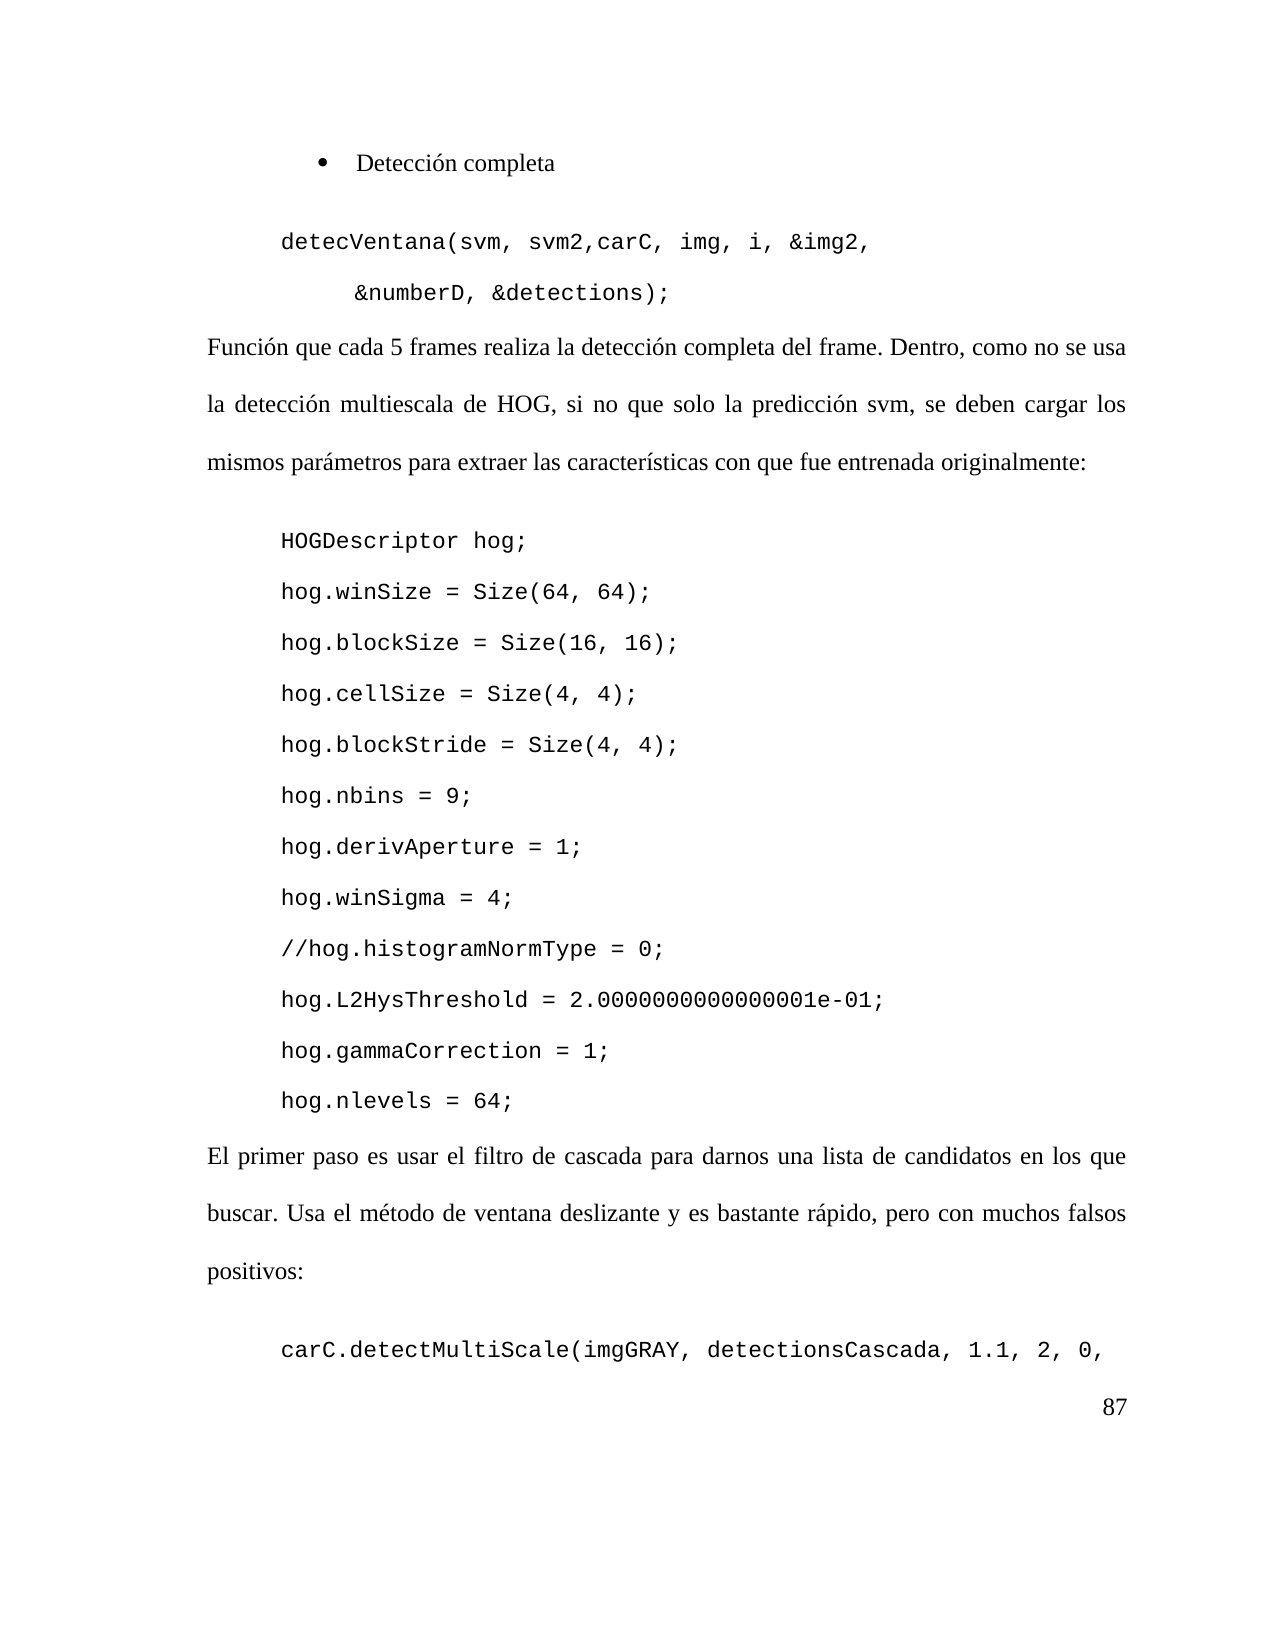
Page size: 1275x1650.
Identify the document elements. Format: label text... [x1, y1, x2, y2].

text hog.nlevels = 64; [281, 1090, 1127, 1116]
text hog.derivAperture = 1; [281, 835, 1127, 861]
list Detección completa [318, 148, 1127, 176]
text hog.winSize = Size(64, 64); [281, 581, 1127, 606]
text hog.blockSize = Size(16, 16); [281, 631, 1127, 657]
text detecVentana(svm, svm2,carC, img, i, &img2, [207, 230, 1127, 256]
text hog.L2HysThreshold = 2.0000000000000001e-01; [281, 988, 1127, 1014]
text //hog.histogramNormType = 0; [281, 937, 1127, 963]
text hog.nbins = 9; [281, 784, 1127, 810]
text hog.winSigma = 4; [281, 886, 1127, 912]
text hog.blockStride = Size(4, 4); [281, 733, 1127, 759]
text HOGDescriptor hog; [281, 529, 1127, 556]
text hog.gammaCorrection = 1; [281, 1039, 1127, 1065]
text &numberD, &detections); [281, 281, 1127, 307]
text hog.cellSize = Size(4, 4); [281, 682, 1127, 708]
text El primer paso es usar el filtro de cascada para darnos una lista de candidatos en los que buscar. Usa el método de ventana deslizante y es bastante rápido, pero con muchos falsos positivos: [207, 1141, 1127, 1284]
text carC.detectMultiScale(imgGRAY, detectionsCascada, 1.1, 2, 0, [207, 1338, 1127, 1364]
text Función que cada 5 frames realiza la detección completa del frame. Dentro, como no se usa la detección multiescala de HOG, si no que solo la predicción svm, se deben cargar los mismos parámetros para extraer las características con que fue entrenada originalmente: [207, 332, 1127, 476]
